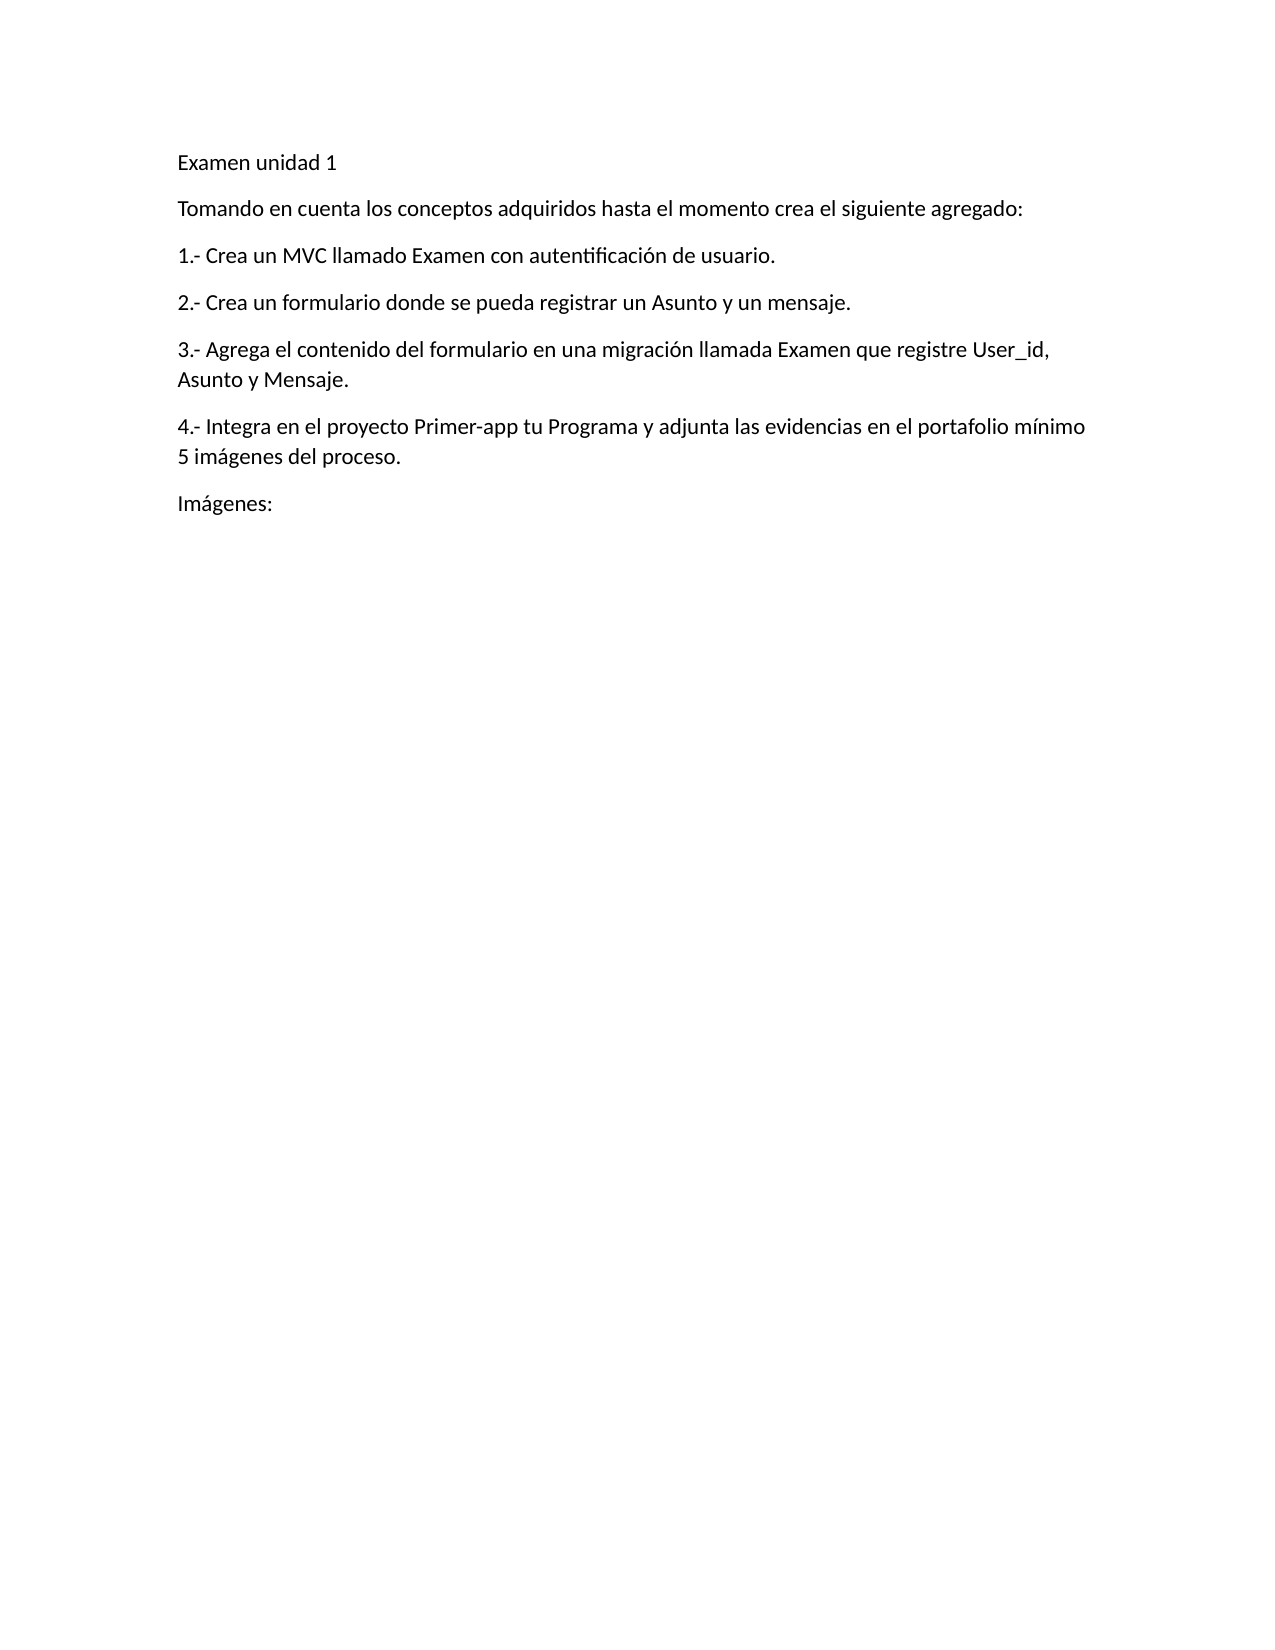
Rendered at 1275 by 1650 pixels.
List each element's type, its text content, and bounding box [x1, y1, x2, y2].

text 1.- Crea un MVC llamado Examen con autentificación de usuario. [177, 241, 1098, 269]
text Tomando en cuenta los conceptos adquiridos hasta el momento crea el siguiente agregado: [177, 194, 1098, 222]
text 3.- Agrega el contenido del formulario en una migración llamada Examen que registre User_id, Asunto y Mensaje. [177, 335, 1098, 393]
text 4.- Integra en el proyecto Primer-app tu Programa y adjunta las evidencias en el portafolio mínimo 5 imágenes del proceso. [177, 412, 1098, 470]
text 2.- Crea un formulario donde se pueda registrar un Asunto y un mensaje. [177, 288, 1098, 316]
text Examen unidad 1 [177, 148, 1098, 176]
text Imágenes: [177, 489, 1098, 517]
